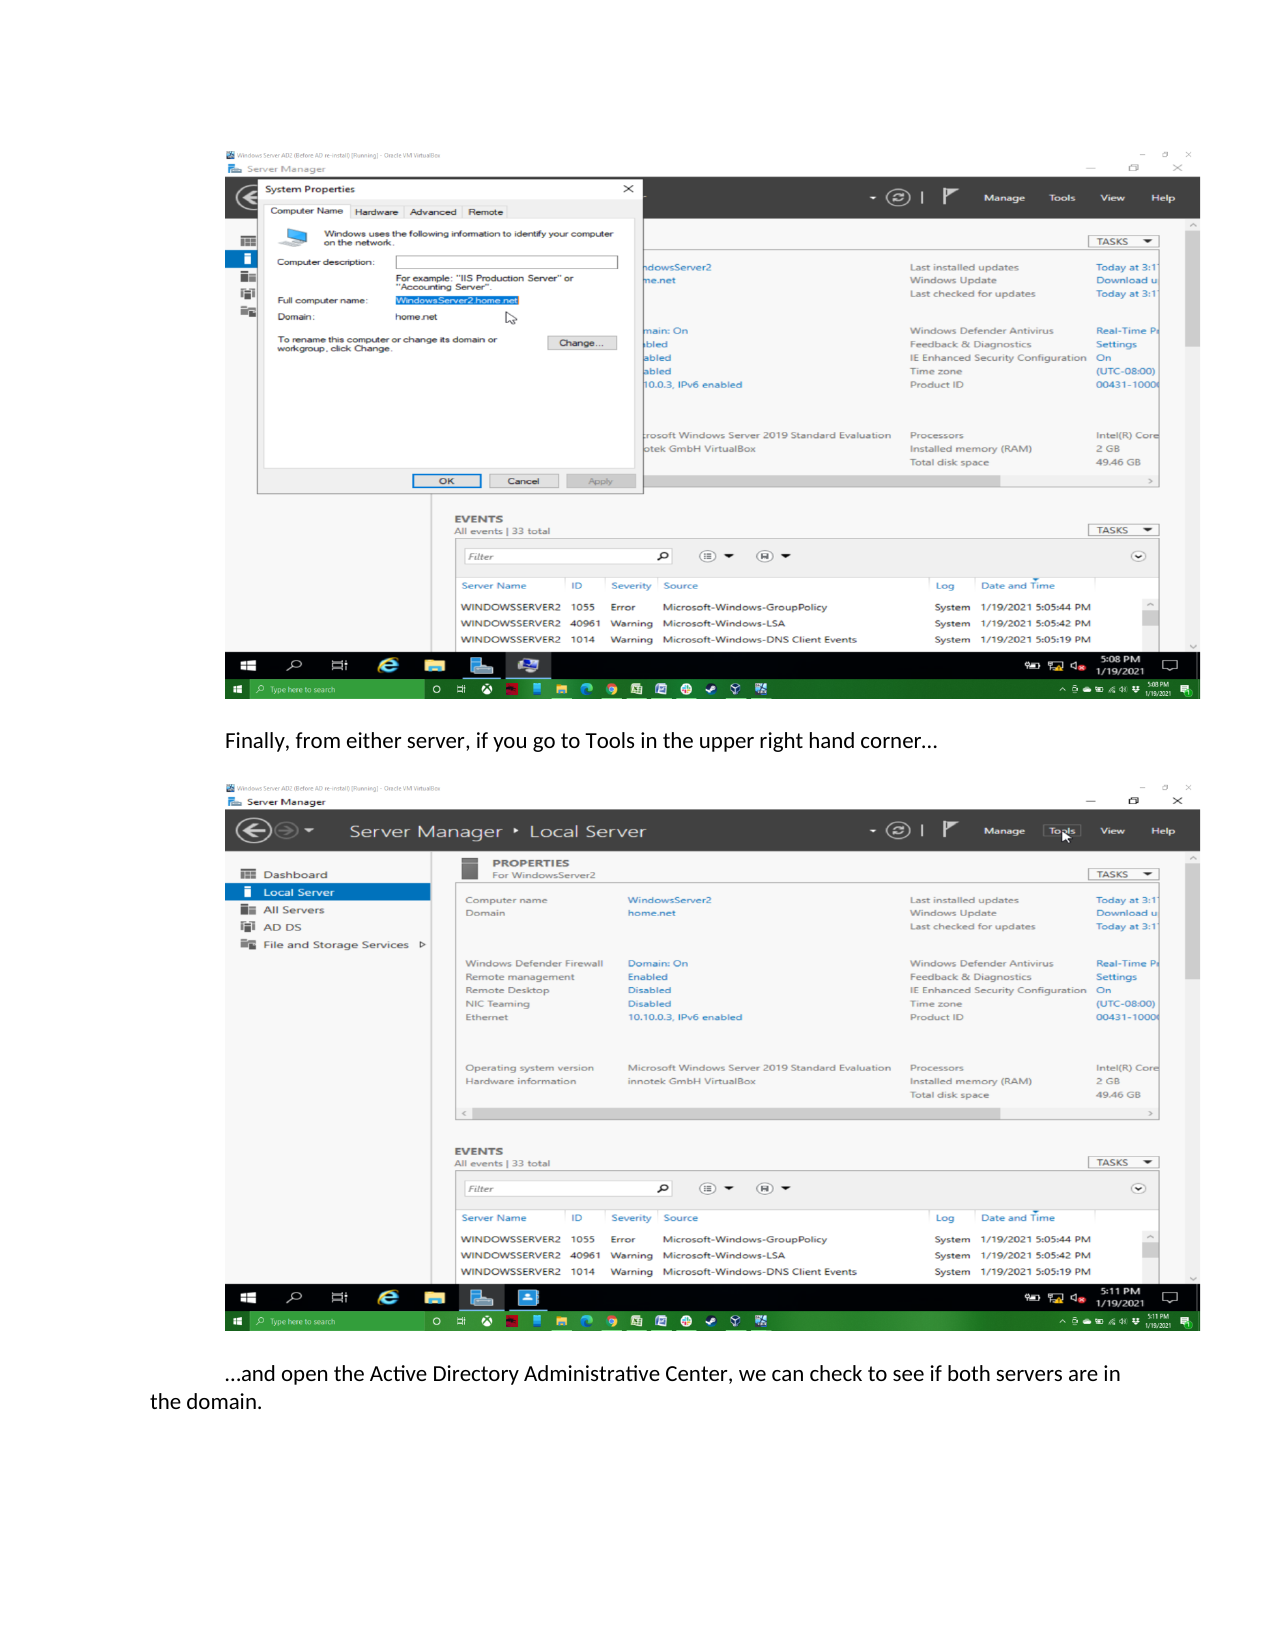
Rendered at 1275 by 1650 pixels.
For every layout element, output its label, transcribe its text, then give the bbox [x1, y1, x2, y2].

picture [225, 782, 1200, 1331]
text Finally, from either server, if you go to Tools in the upper right hand corner… [150, 726, 1125, 754]
picture [225, 150, 1200, 699]
text …and open the Active Directory Administrative Center, we can check to see if both servers are in the domain. [150, 1359, 1125, 1415]
